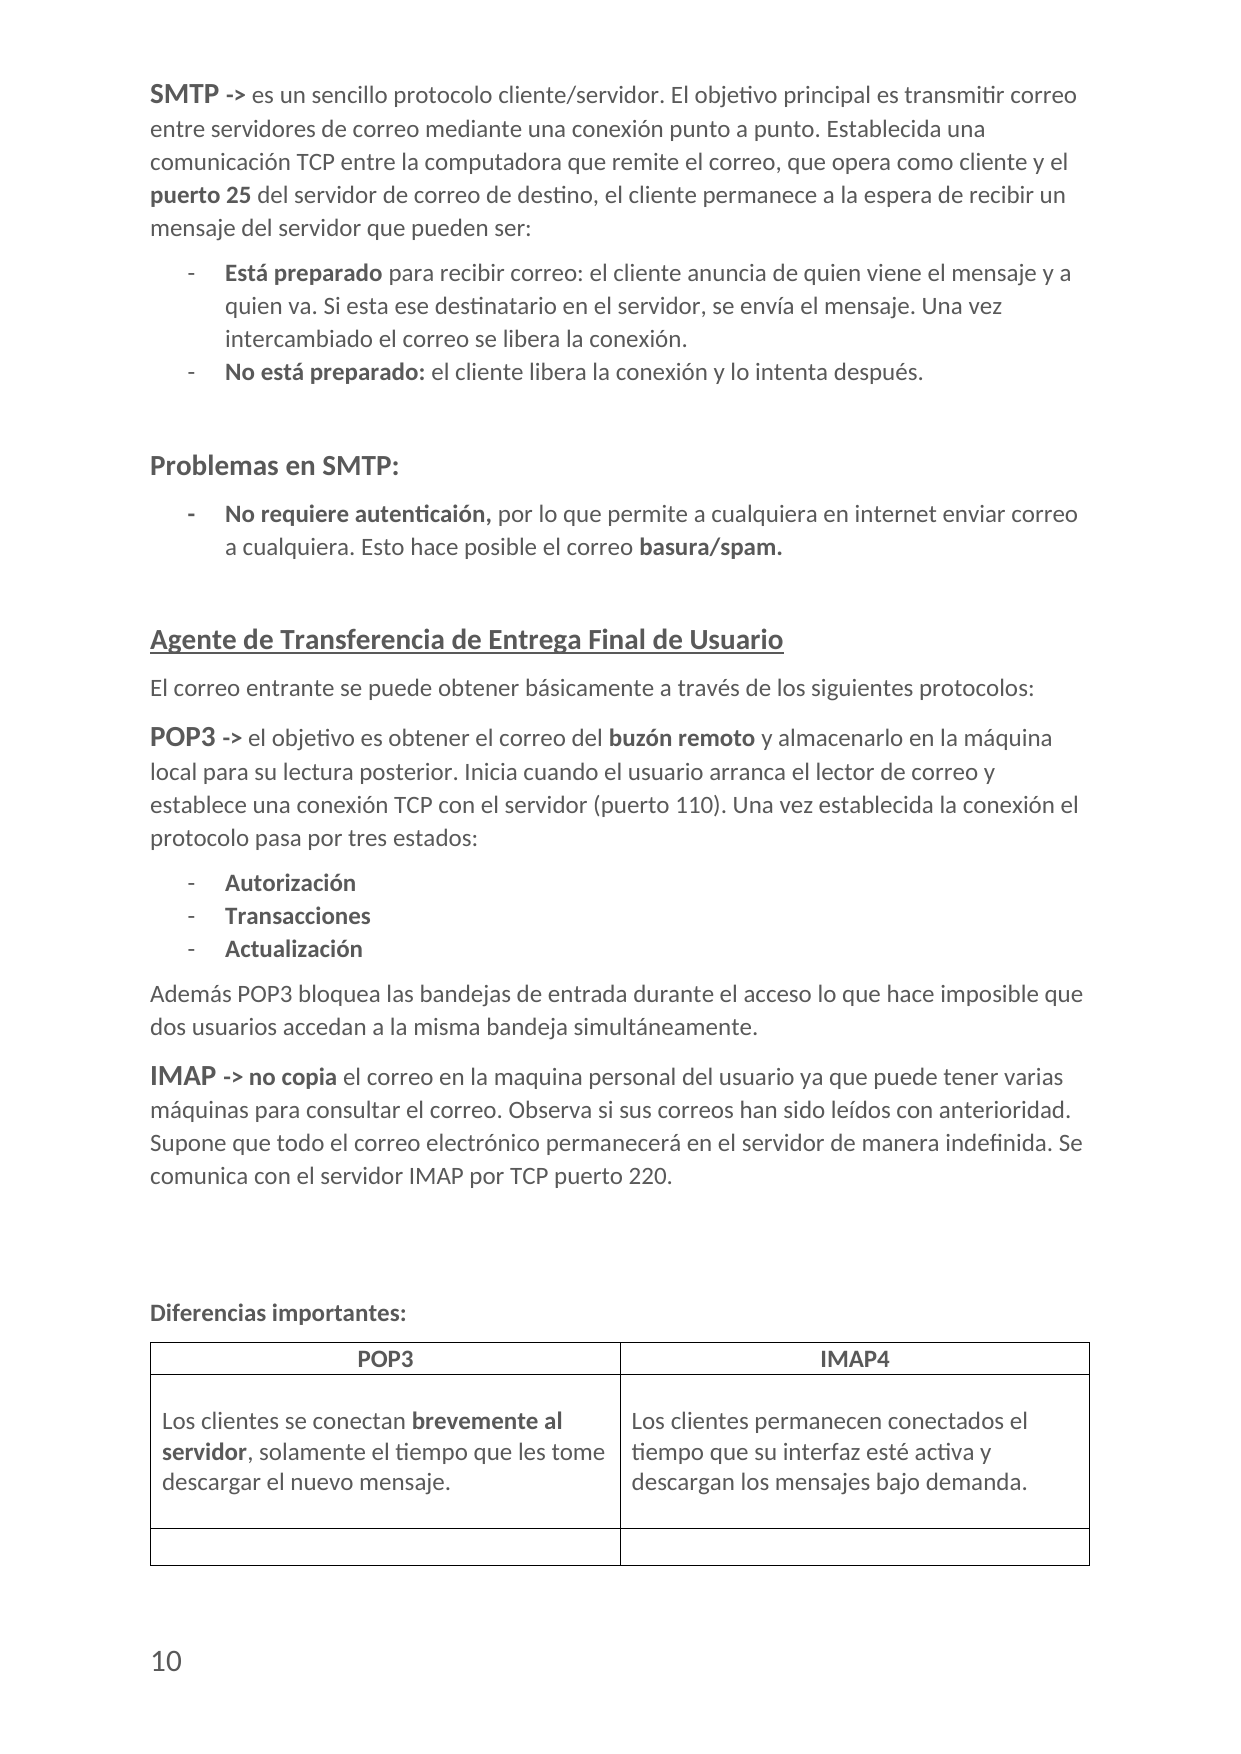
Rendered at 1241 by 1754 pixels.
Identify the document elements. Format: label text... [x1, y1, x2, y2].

text POP3 -> el objetivo es obtener el correo del buzón remoto y almacenarlo en la máquina local para su lectura posterior. Inicia cuando el usuario arranca el lector de correo y establece una conexión TCP con el servidor (puerto 110). Una vez establecida la conexión el protocolo pasa por tres estados: [150, 718, 1090, 852]
text Problemas en SMTP: [150, 447, 1090, 482]
list Transacciones [187, 900, 1090, 931]
text Agente de Transferencia de Entrega Final de Usuario [150, 621, 1090, 657]
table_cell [621, 1529, 1089, 1565]
list Actualización [187, 933, 1090, 963]
text SMTP -> es un sencillo protocolo cliente/servidor. El objetivo principal es transmitir correo entre servidores de correo mediante una conexión punto a punto. Establecida una comunicación TCP entre la computadora que remite el correo, que opera como cliente y el puerto 25 del servidor de correo de destino, el cliente permanece a la espera de recibir un mensaje del servidor que pueden ser: [150, 75, 1090, 242]
list No está preparado: el cliente libera la conexión y lo intenta después. [187, 356, 1090, 386]
list No requiere autenticaión, por lo que permite a cualquiera en internet enviar correo a cualquiera. Esto hace posible el correo basura/spam. [187, 498, 1090, 561]
text El correo entrante se puede obtener básicamente a través de los siguientes protocolos: [150, 672, 1090, 703]
table_cell Los clientes permanecen conectados el tiempo que su interfaz esté activa y descargan los mensajes bajo demanda. [621, 1375, 1089, 1527]
list Autorización [187, 867, 1090, 898]
list Está preparado para recibir correo: el cliente anuncia de quien viene el mensaje y a quien va. Si esta ese destinatario en el servidor, se envía el mensaje. Una vez intercambiado el correo se libera la conexión. [187, 257, 1090, 353]
table_cell Los clientes se conectan brevemente al servidor, solamente el tiempo que les tome descargar el nuevo mensaje. [151, 1375, 620, 1527]
text IMAP -> no copia el correo en la maquina personal del usuario ya que puede tener varias máquinas para consultar el correo. Observa si sus correos han sido leídos con anterioridad. Supone que todo el correo electrónico permanecerá en el servidor de manera indefinida. Se comunica con el servidor IMAP por TCP puerto 220. [150, 1057, 1090, 1191]
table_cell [151, 1529, 620, 1565]
text Diferencias importantes: [150, 1297, 1090, 1327]
table_header IMAP4 [621, 1343, 1089, 1374]
text Además POP3 bloquea las bandejas de entrada durante el acceso lo que hace imposible que dos usuarios accedan a la misma bandeja simultáneamente. [150, 978, 1090, 1042]
table_header POP3 [151, 1343, 620, 1374]
